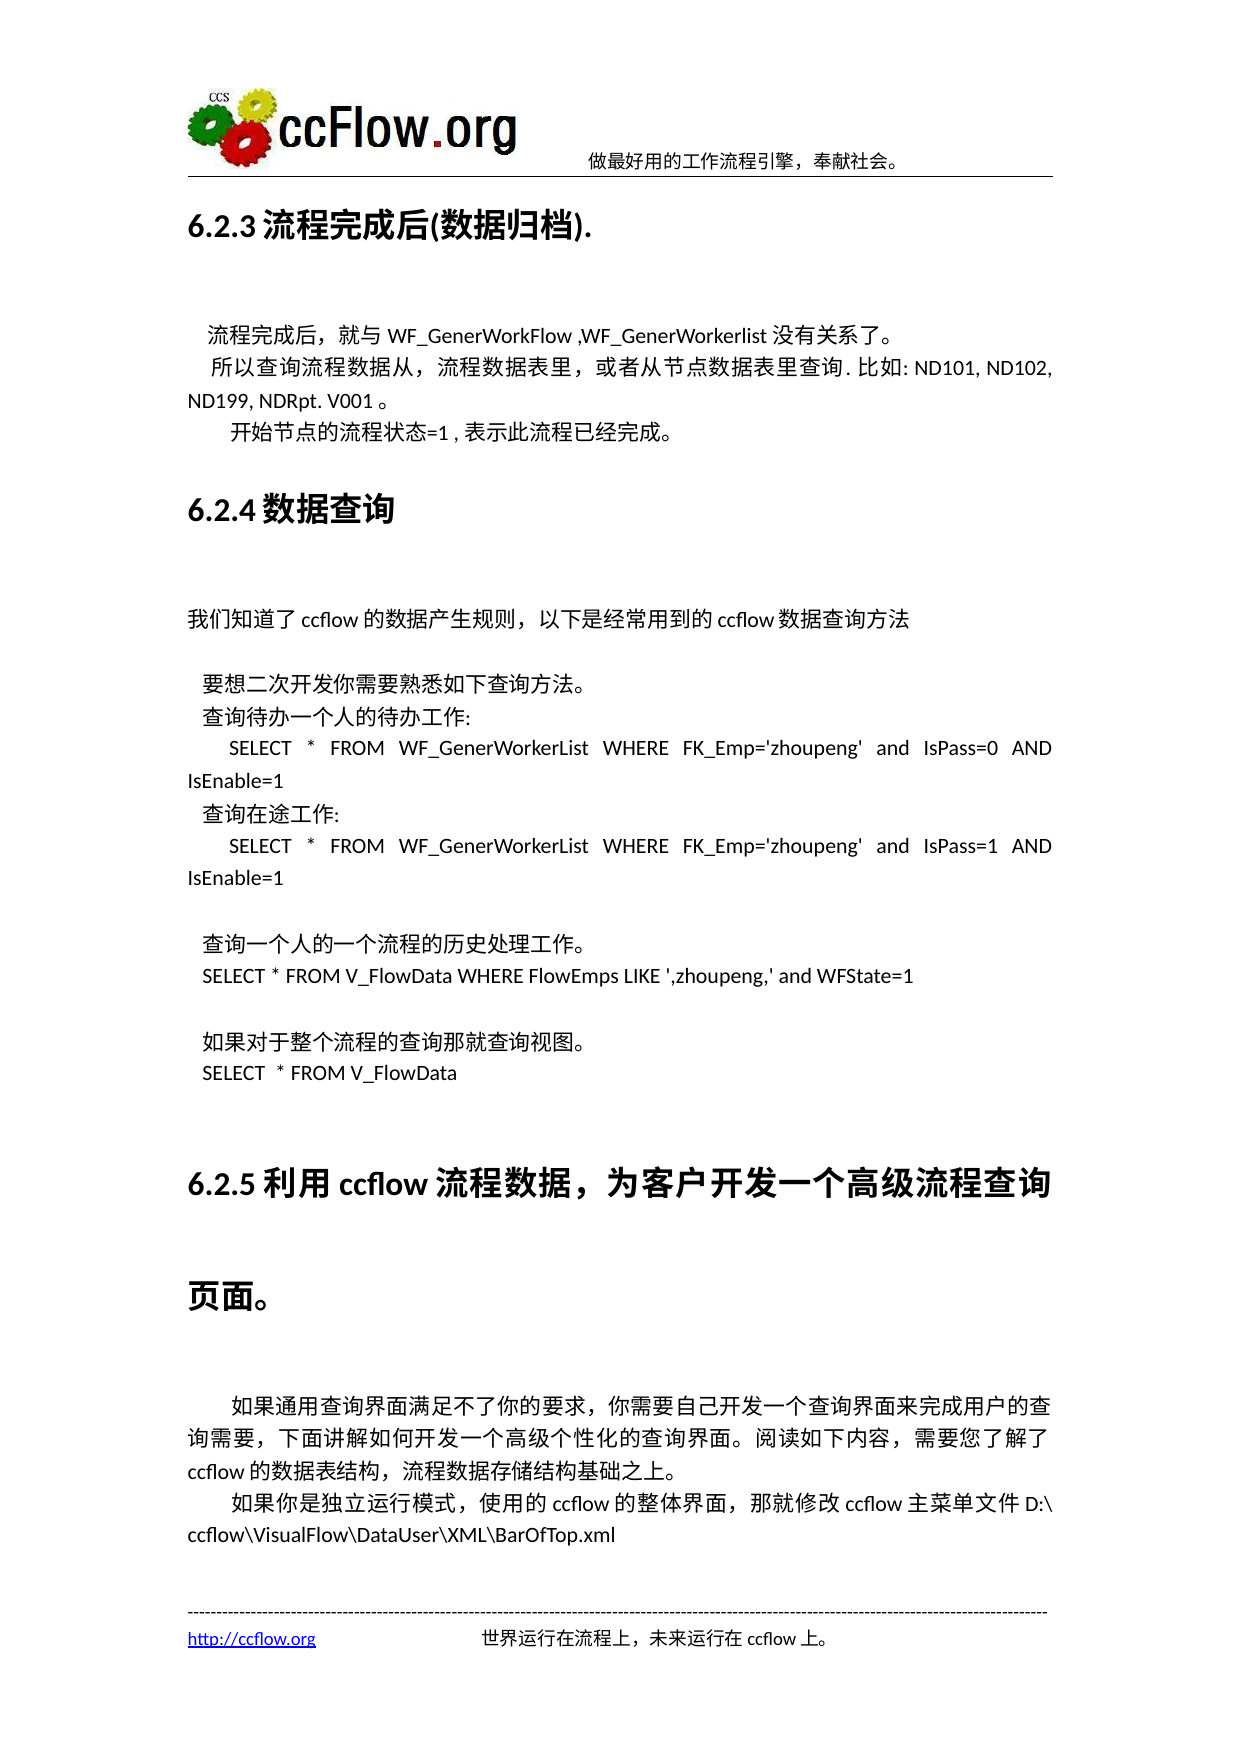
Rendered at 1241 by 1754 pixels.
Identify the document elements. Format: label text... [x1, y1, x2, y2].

text 流程完成后，就与 WF_GenerWorkFlow ,WF_GenerWorkerlist 没有关系了。 [187, 317, 1053, 350]
text 查询一个人的一个流程的历史处理工作。 [187, 927, 1053, 959]
picture [187, 88, 521, 169]
text 所以查询流程数据从，流程数据表里，或者从节点数据表里查询. 比如: ND101, ND102, ND199, NDRpt. V001 。 [187, 350, 1053, 415]
text 要想二次开发你需要熟悉如下查询方法。 [187, 667, 1053, 699]
text 开始节点的流程状态=1 , 表示此流程已经完成。 [187, 415, 1053, 447]
text SELECT * FROM WF_GenerWorkerList WHERE FK_Emp='zhoupeng' and IsPass=1 AND IsEnable=1 [187, 829, 1053, 894]
subtitle 6.2.3流程完成后(数据归档). [187, 190, 1053, 255]
text SELECT * FROM V_FlowData [187, 1057, 1053, 1089]
text 查询待办一个人的待办工作: [187, 699, 1053, 732]
text SELECT * FROM V_FlowData WHERE FlowEmps LIKE ',zhoupeng,' and WFState=1 [187, 959, 1053, 992]
text SELECT * FROM WF_GenerWorkerList WHERE FK_Emp='zhoupeng' and IsPass=0 AND IsEnable=1 [187, 732, 1053, 797]
text 如果通用查询界面满足不了你的要求，你需要自己开发一个查询界面来完成用户的查询需要，下面讲解如何开发一个高级个性化的查询界面。阅读如下内容，需要您了解了ccflow的数据表结构，流程数据存储结构基础之上。 [187, 1388, 1053, 1486]
text 查询在途工作: [187, 797, 1053, 829]
text 如果你是独立运行模式，使用的ccflow的整体界面，那就修改ccflow主菜单文件D:\ccflow\VisualFlow\DataUser\XML\BarOfTop.xml [187, 1486, 1053, 1551]
text 如果对于整个流程的查询那就查询视图。 [187, 1024, 1053, 1057]
subtitle 6.2.4数据查询 [187, 474, 1053, 539]
subtitle 6.2.5利用ccflow流程数据，为客户开发一个高级流程查询页面。 [187, 1149, 1053, 1326]
text 我们知道了ccflow的数据产生规则，以下是经常用到的ccflow数据查询方法 [187, 602, 1053, 634]
